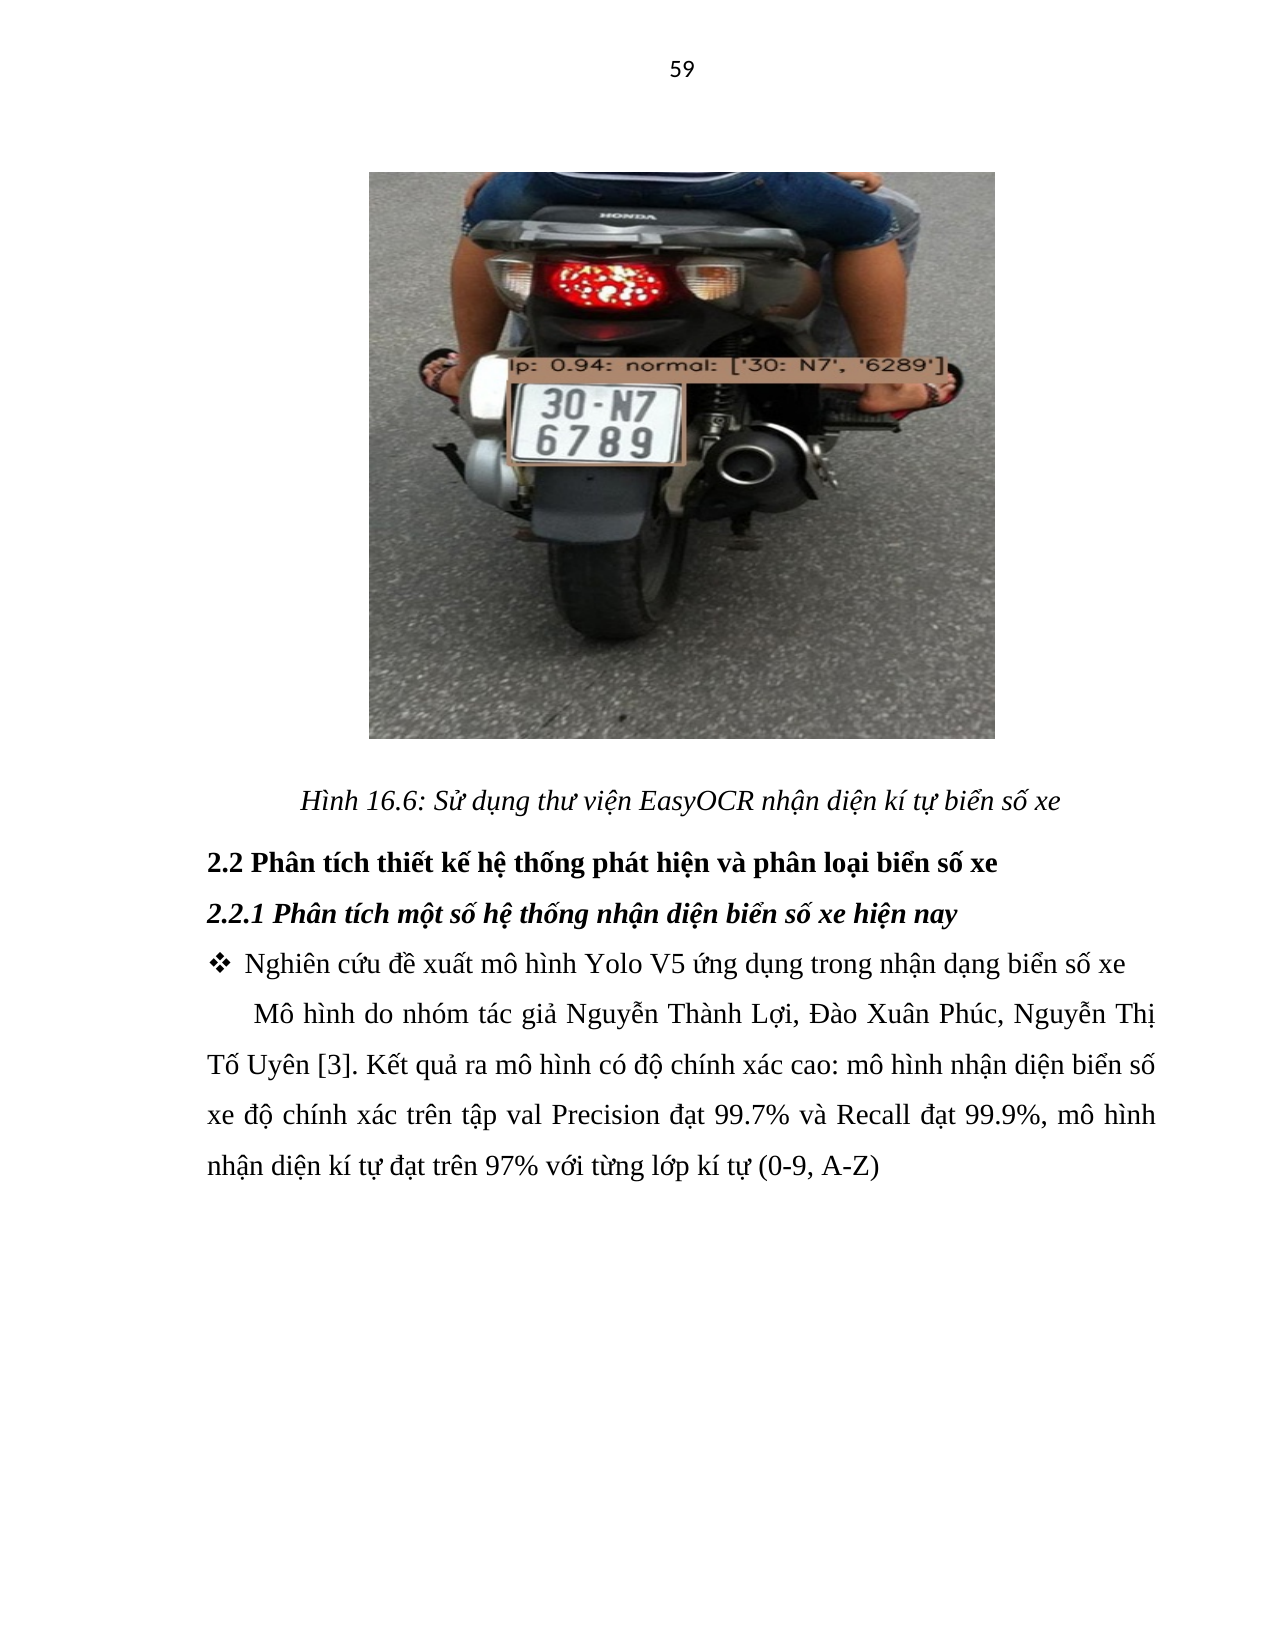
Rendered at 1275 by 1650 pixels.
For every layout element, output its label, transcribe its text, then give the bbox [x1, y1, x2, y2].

text Mô hình do nhóm tác giả Nguyễn Thành Lợi, Đào Xuân Phúc, Nguyễn Thị Tố Uyên [3]. Kết quả ra mô hình có độ chính xác cao: mô hình nhận diện biển số xe độ chính xác trên tập val Precision đạt 99.7% và Recall đạt 99.9%, mô hình nhận diện kí tự đạt trên 97% với từng lớp kí tự (0-9, A-Z) [207, 997, 1157, 1097]
list Nghiên cứu đề xuất mô hình Yolo V5 ứng dụng trong nhận dạng biển số xe [207, 946, 1157, 980]
subtitle 2.2.1 Phân tích một số hệ thống nhận diện biển số xe hiện nay [207, 896, 1157, 929]
picture [369, 172, 995, 739]
text Mô hình do nhóm tác giả Nguyễn Thành Lợi, Đào Xuân Phúc, Nguyễn Thị Tố Uyên [3]. Kết quả ra mô hình có độ chính xác cao: mô hình nhận diện biển số xe độ chính xác trên tập val Precision đạt 99.7% và Recall đạt 99.9%, mô hình nhận diện kí tự đạt trên 97% với từng lớp kí tự (0-9, A-Z) [207, 1131, 1157, 1181]
subtitle 2.2 Phân tích thiết kế hệ thống phát hiện và phân loại biển số xe [207, 846, 1157, 879]
